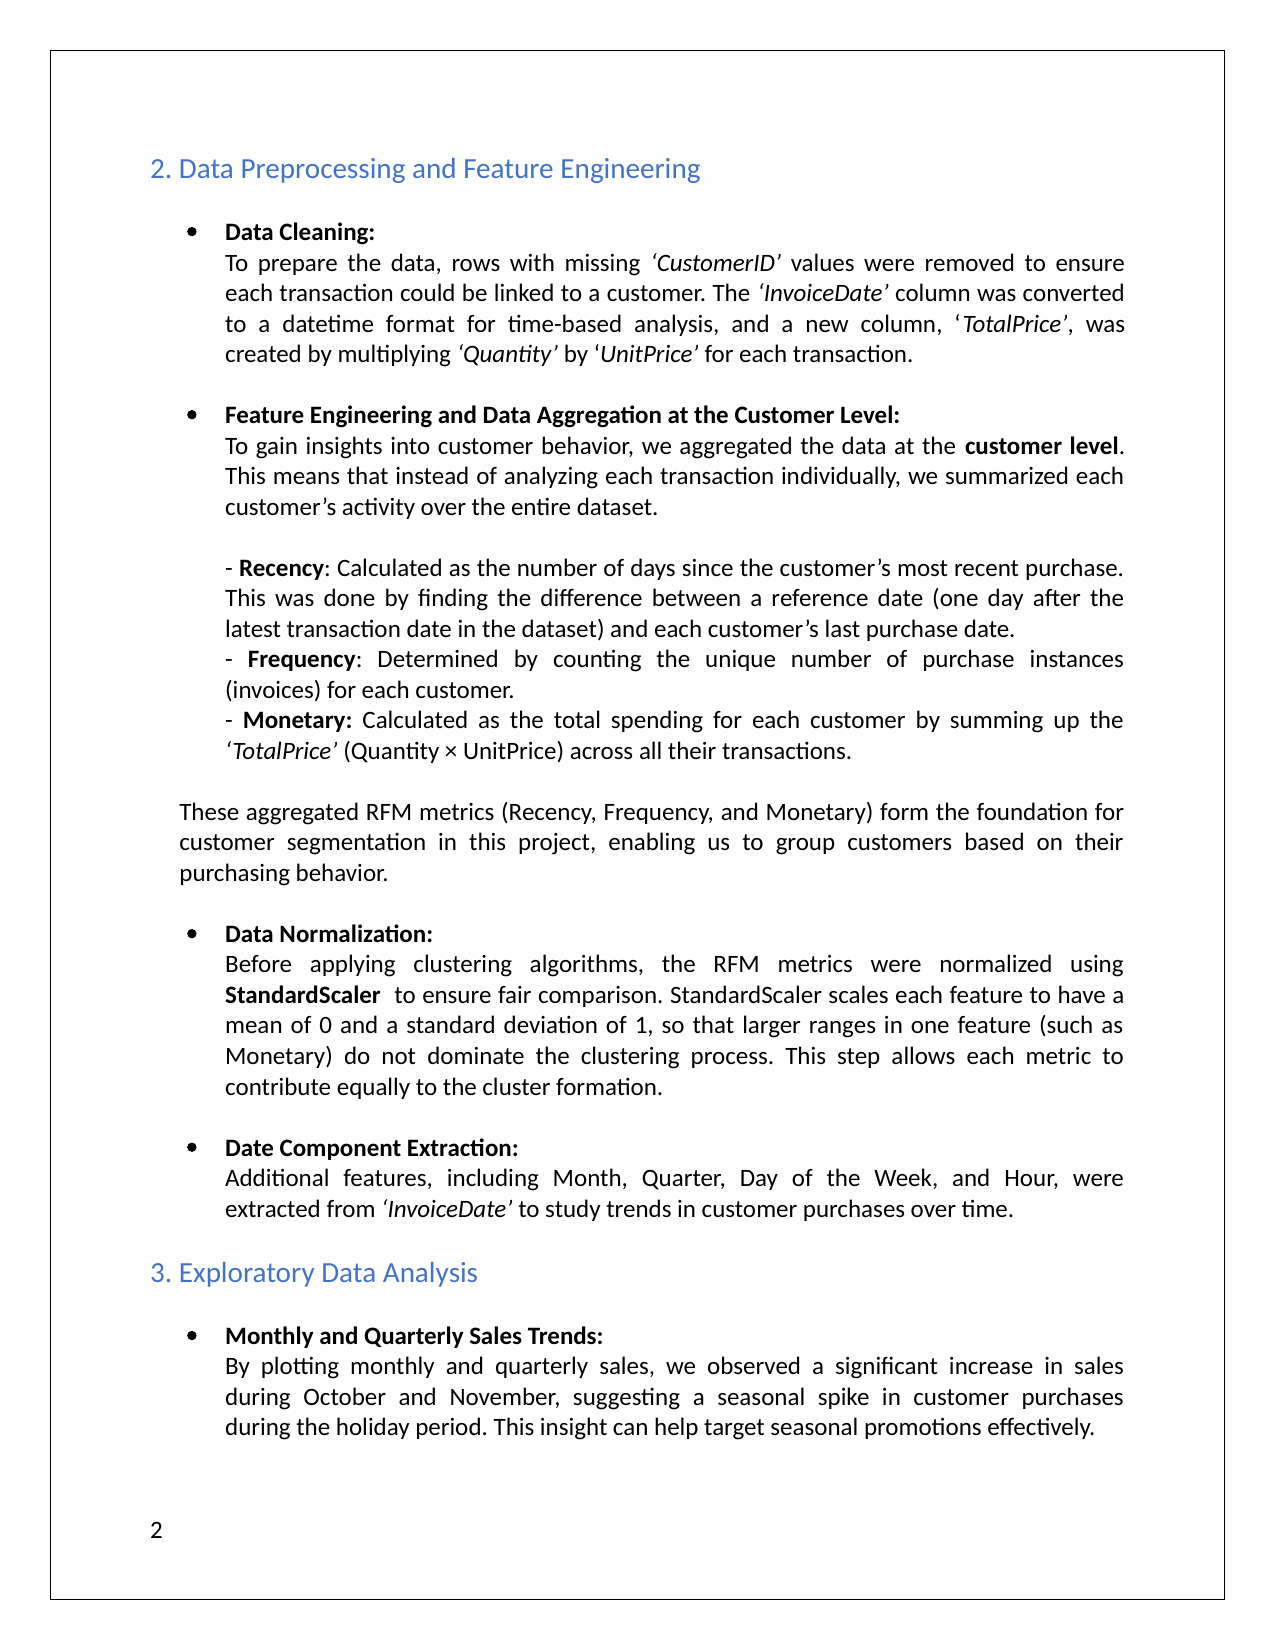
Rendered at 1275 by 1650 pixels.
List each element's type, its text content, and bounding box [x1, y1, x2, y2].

text To prepare the data, rows with missing ‘CustomerID’ values were removed to ensure each transaction could be linked to a customer. The ‘InvoiceDate’ column was converted to a datetime format for time-based analysis, and a new column, ‘TotalPrice’, was created by multiplying ‘Quantity’ by ‘UnitPrice’ for each transaction. [225, 247, 1125, 369]
list Data Normalization: [187, 918, 1125, 949]
text To gain insights into customer behavior, we aggregated the data at the customer level. This means that instead of analyzing each transaction individually, we summarized each customer’s activity over the entire dataset. [225, 430, 1125, 521]
list Monthly and Quarterly Sales Trends: [187, 1320, 1125, 1351]
text Before applying clustering algorithms, the RFM metrics were normalized using StandardScaler to ensure fair comparison. StandardScaler scales each feature to have a mean of 0 and a standard deviation of 1, so that larger ranges in one feature (such as Monetary) do not dominate the clustering process. This step allows each metric to contribute equally to the cluster formation. [225, 949, 1125, 1101]
text 3. Exploratory Data Analysis [150, 1254, 1125, 1289]
list Feature Engineering and Data Aggregation at the Customer Level: [187, 399, 1125, 430]
text - Recency: Calculated as the number of days since the customer’s most recent purchase. This was done by finding the difference between a reference date (one day after the latest transaction date in the dataset) and each customer’s last purchase date. [225, 552, 1125, 643]
list Date Component Extraction: [187, 1132, 1125, 1162]
text These aggregated RFM metrics (Recency, Frequency, and Monetary) form the foundation for customer segmentation in this project, enabling us to group customers based on their purchasing behavior. [179, 796, 1125, 888]
text - Frequency: Determined by counting the unique number of purchase instances (invoices) for each customer. [225, 643, 1125, 704]
text By plotting monthly and quarterly sales, we observed a significant increase in sales during October and November, suggesting a seasonal spike in customer purchases during the holiday period. This insight can help target seasonal promotions effectively. [225, 1351, 1125, 1442]
text - Monetary: Calculated as the total spending for each customer by summing up the ‘TotalPrice’ (Quantity × UnitPrice) across all their transactions. [225, 704, 1125, 766]
text Additional features, including Month, Quarter, Day of the Week, and Hour, were extracted from ‘InvoiceDate’ to study trends in customer purchases over time. [225, 1162, 1125, 1223]
text 2. Data Preprocessing and Feature Engineering [150, 150, 1125, 186]
list Data Cleaning: [187, 216, 1125, 247]
